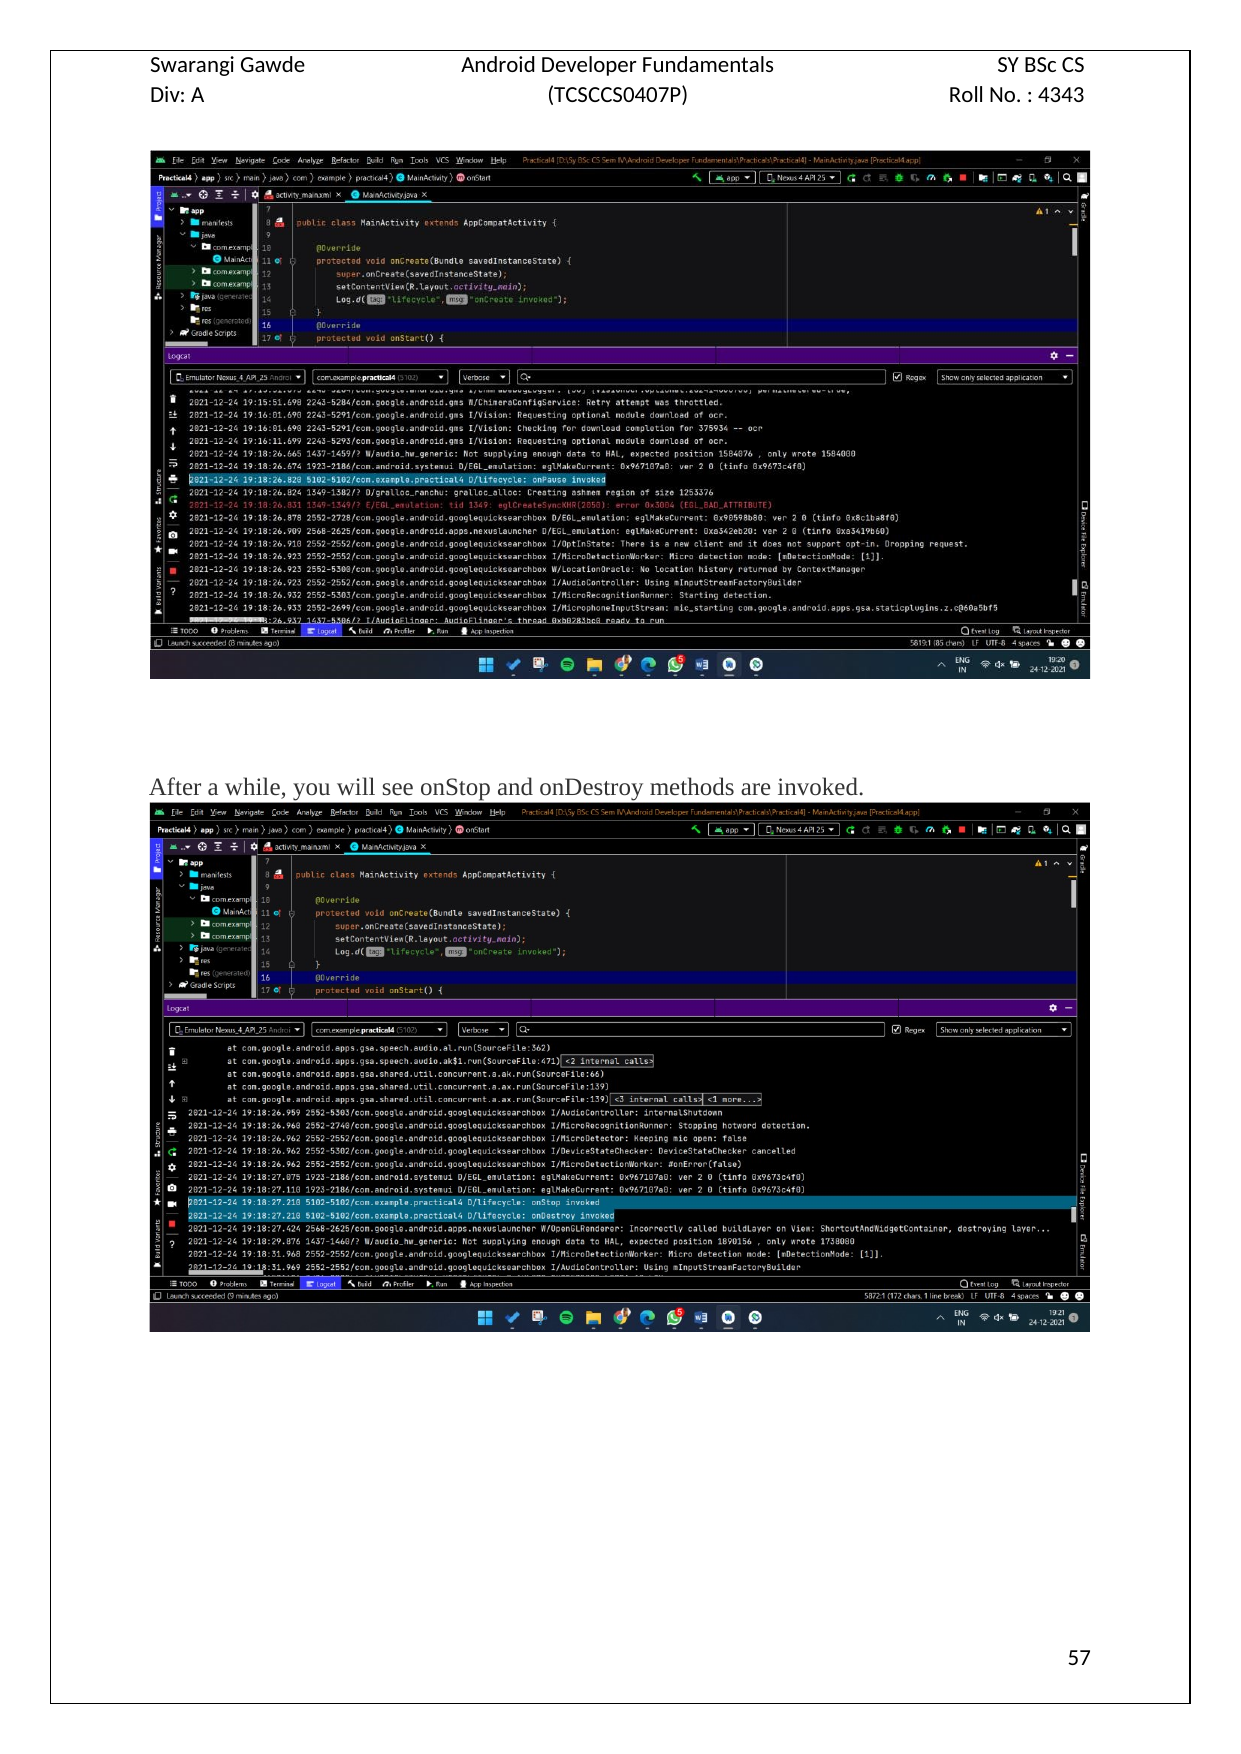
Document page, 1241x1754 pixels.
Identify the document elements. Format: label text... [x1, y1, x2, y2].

picture [149, 802, 1090, 1332]
text After a while, you will see onStop and onDestroy methods are invoked. [148, 772, 1090, 801]
picture [150, 150, 1091, 679]
